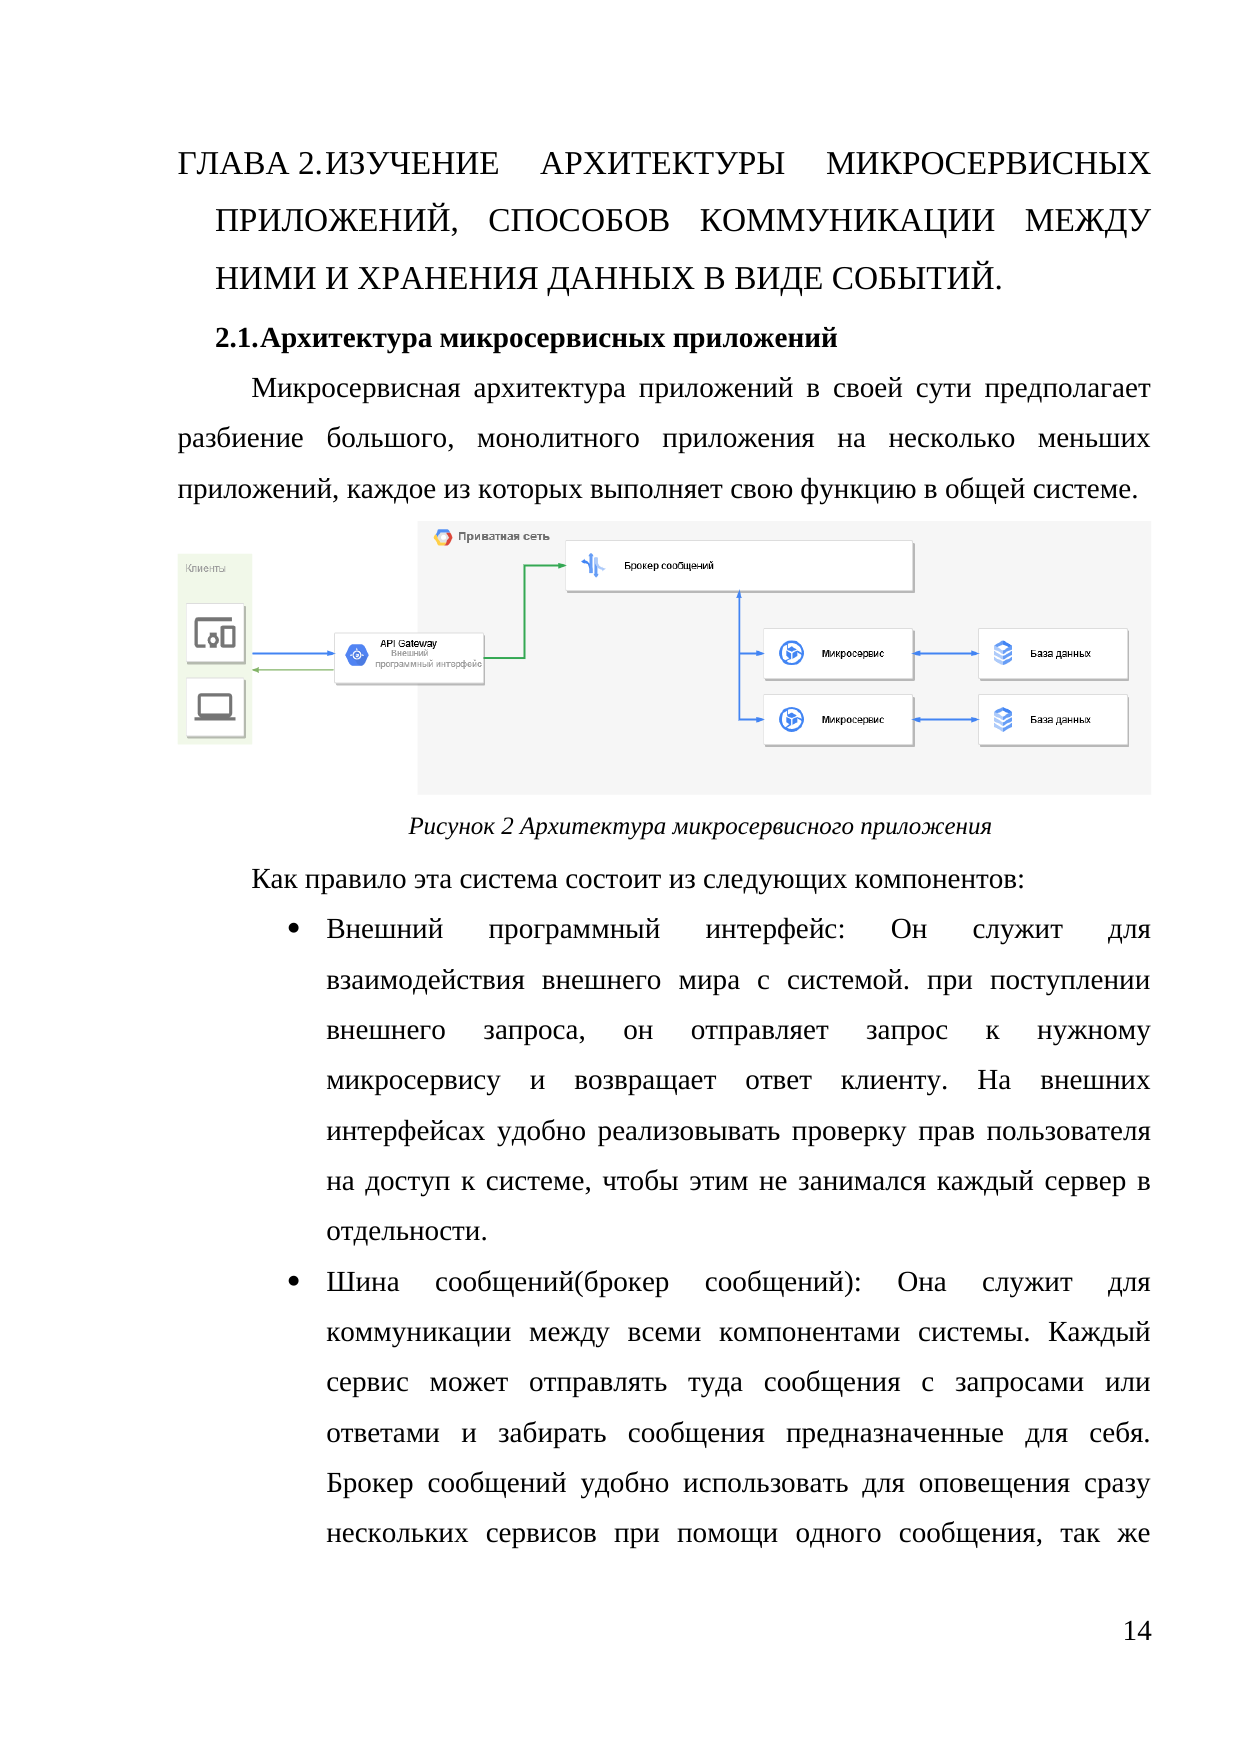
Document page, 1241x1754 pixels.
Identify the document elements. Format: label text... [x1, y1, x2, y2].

list Внешний программный интерфейс: Он служит для взаимодействия внешнего мира с системой. при поступлении внешнего запроса, он отправляет запрос к нужному микросервису и возвращает ответ клиенту. На внешних интерфейсах удобно реализовывать проверку прав пользователя на доступ к системе, чтобы этим не занимался каждый сервер в отдельности. [288, 911, 1152, 1247]
text Как правило эта система состоит из следующих компонентов: [177, 861, 1152, 894]
text Микросервисная архитектура приложений в своей сути предполагает разбиение большого, монолитного приложения на несколько меньших приложений, каждое из которых выполняет свою функцию в общей системе. [177, 370, 1152, 504]
picture [177, 521, 1152, 795]
subtitle Архитектура микросервисных приложений [215, 320, 1152, 353]
text Рисунок Архитектура микросервисного приложения [177, 811, 1152, 840]
subtitle ИЗУЧЕНИЕ АРХИТЕКТУРЫ МИКРОСЕРВИСНЫХ ПРИЛОЖЕНИЙ, СПОСОБОВ КОММУНИКАЦИИ МЕЖДУ НИМИ И ХРАНЕНИЯ ДАННЫХ В ВИДЕ СОБЫТИЙ. [177, 143, 1152, 296]
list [288, 1264, 1152, 1549]
